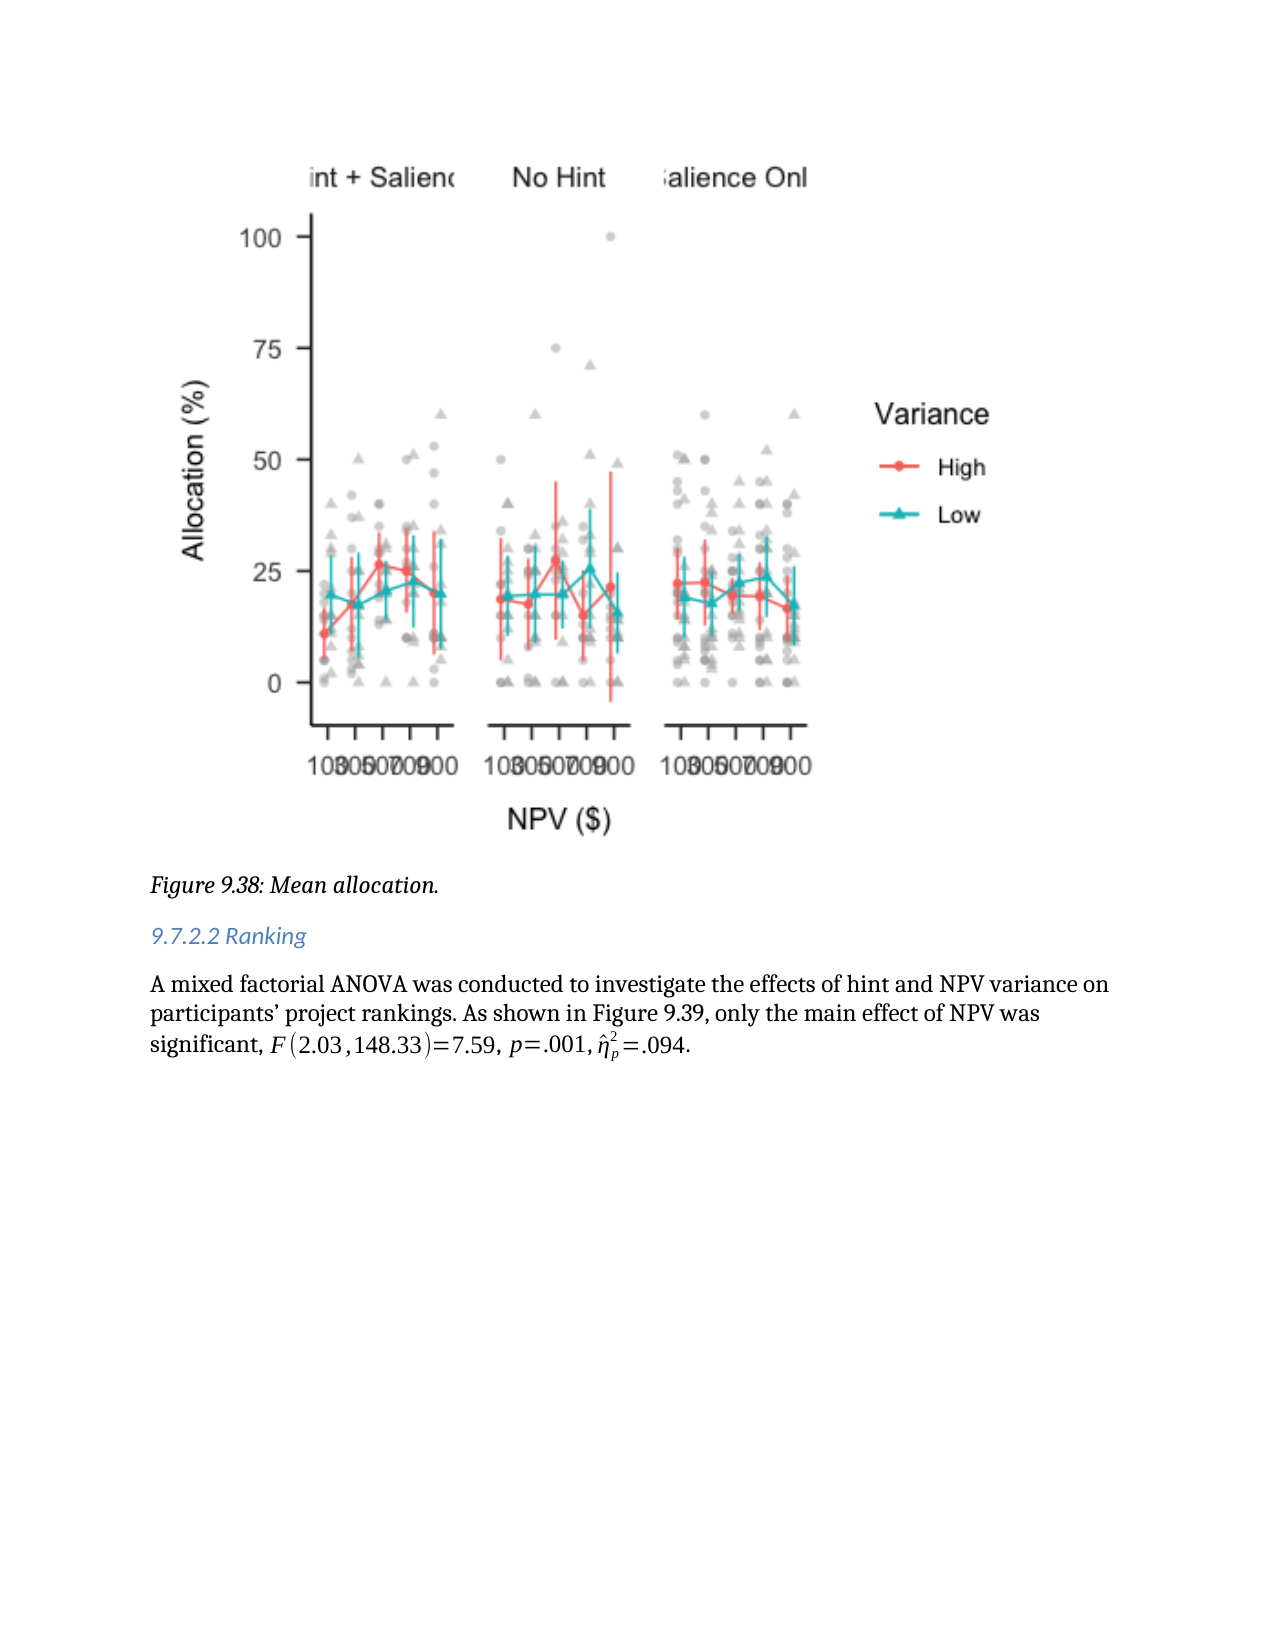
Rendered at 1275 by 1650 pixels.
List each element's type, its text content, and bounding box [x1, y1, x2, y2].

text A mixed factorial ANOVA was conducted to investigate the effects of hint and NPV variance on participants’ project rankings. As shown in Figure 9.39, only the main effect of NPV was significant, , , . [150, 970, 1125, 1062]
subtitle 9.7.2.2 Ranking [150, 920, 1125, 951]
picture [168, 150, 1044, 850]
text Figure 9.38: Mean allocation. [150, 871, 1125, 899]
